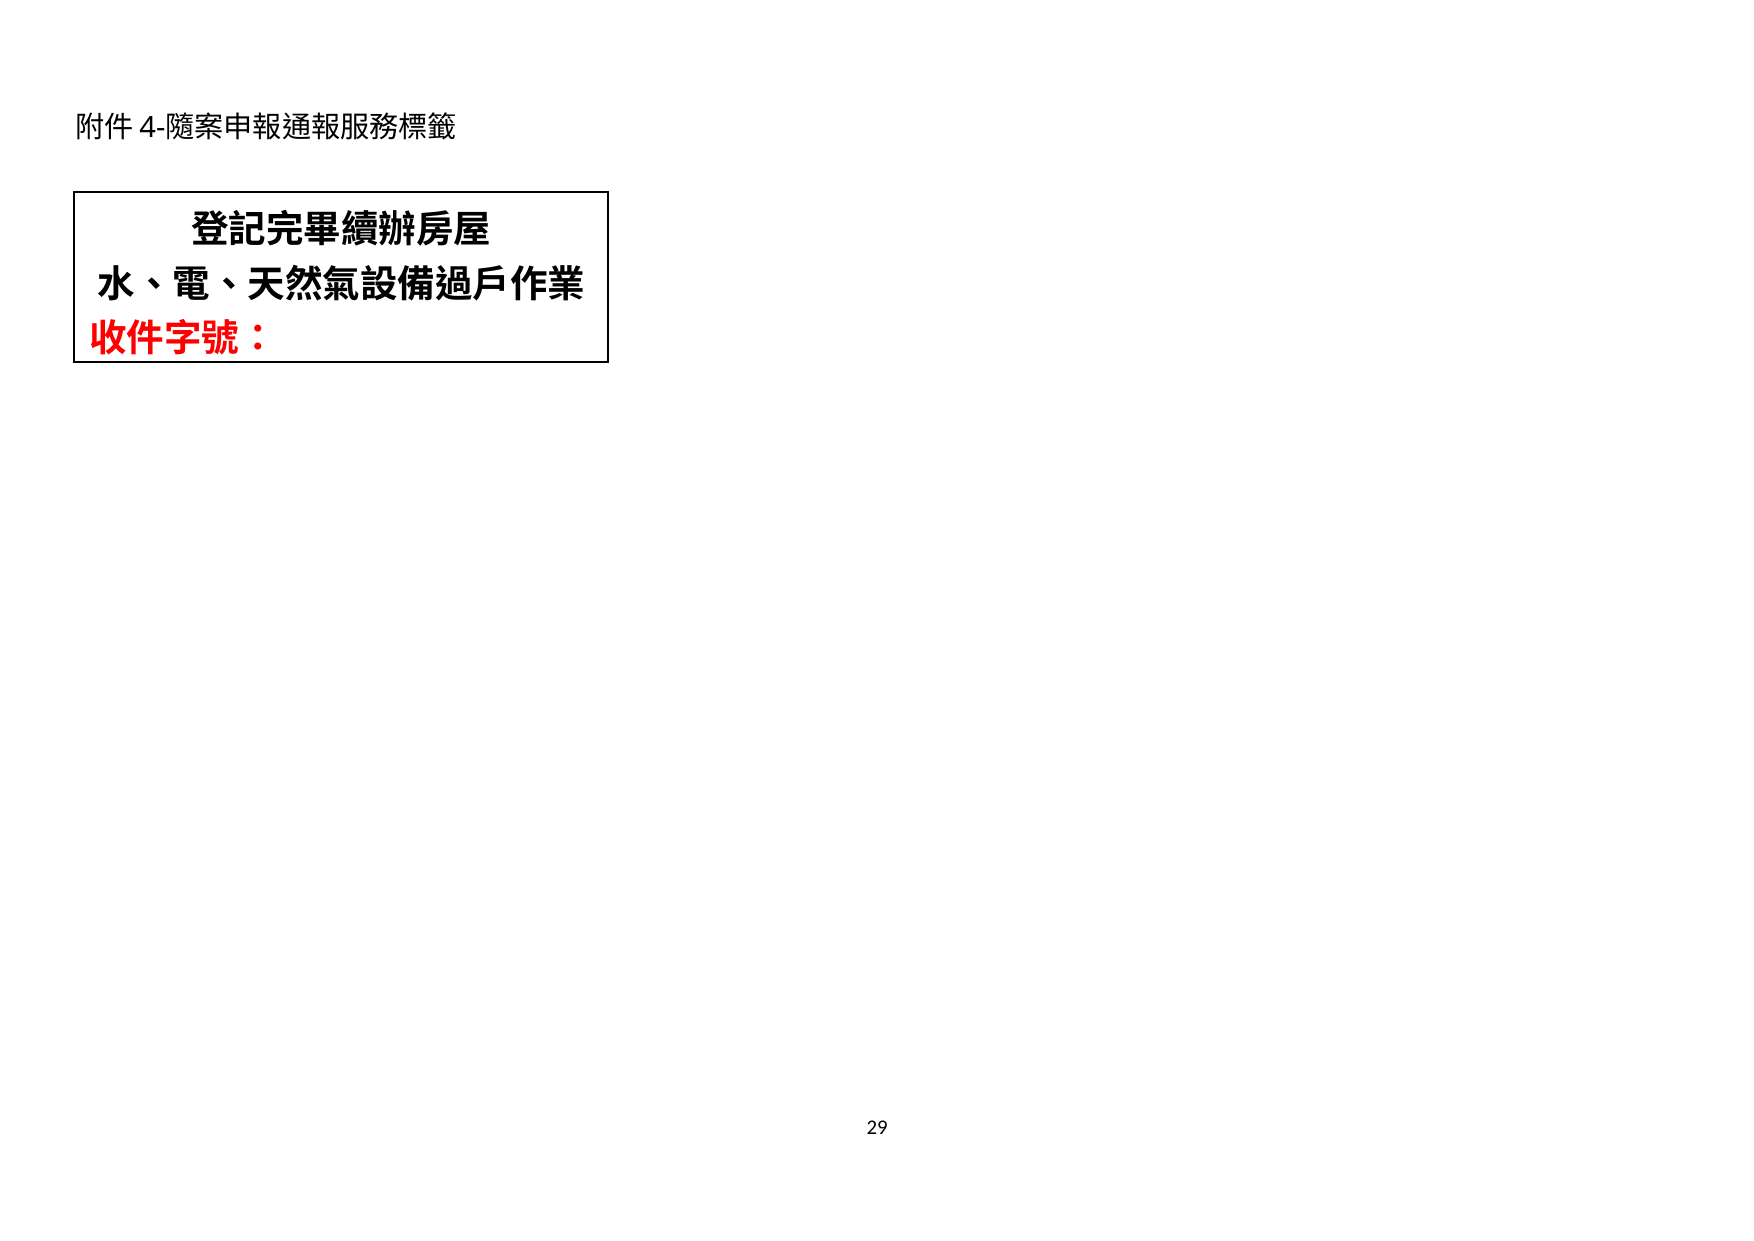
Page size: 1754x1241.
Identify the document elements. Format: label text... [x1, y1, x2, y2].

text 附件4-隨案申報通報服務標籤 [75, 103, 1679, 146]
